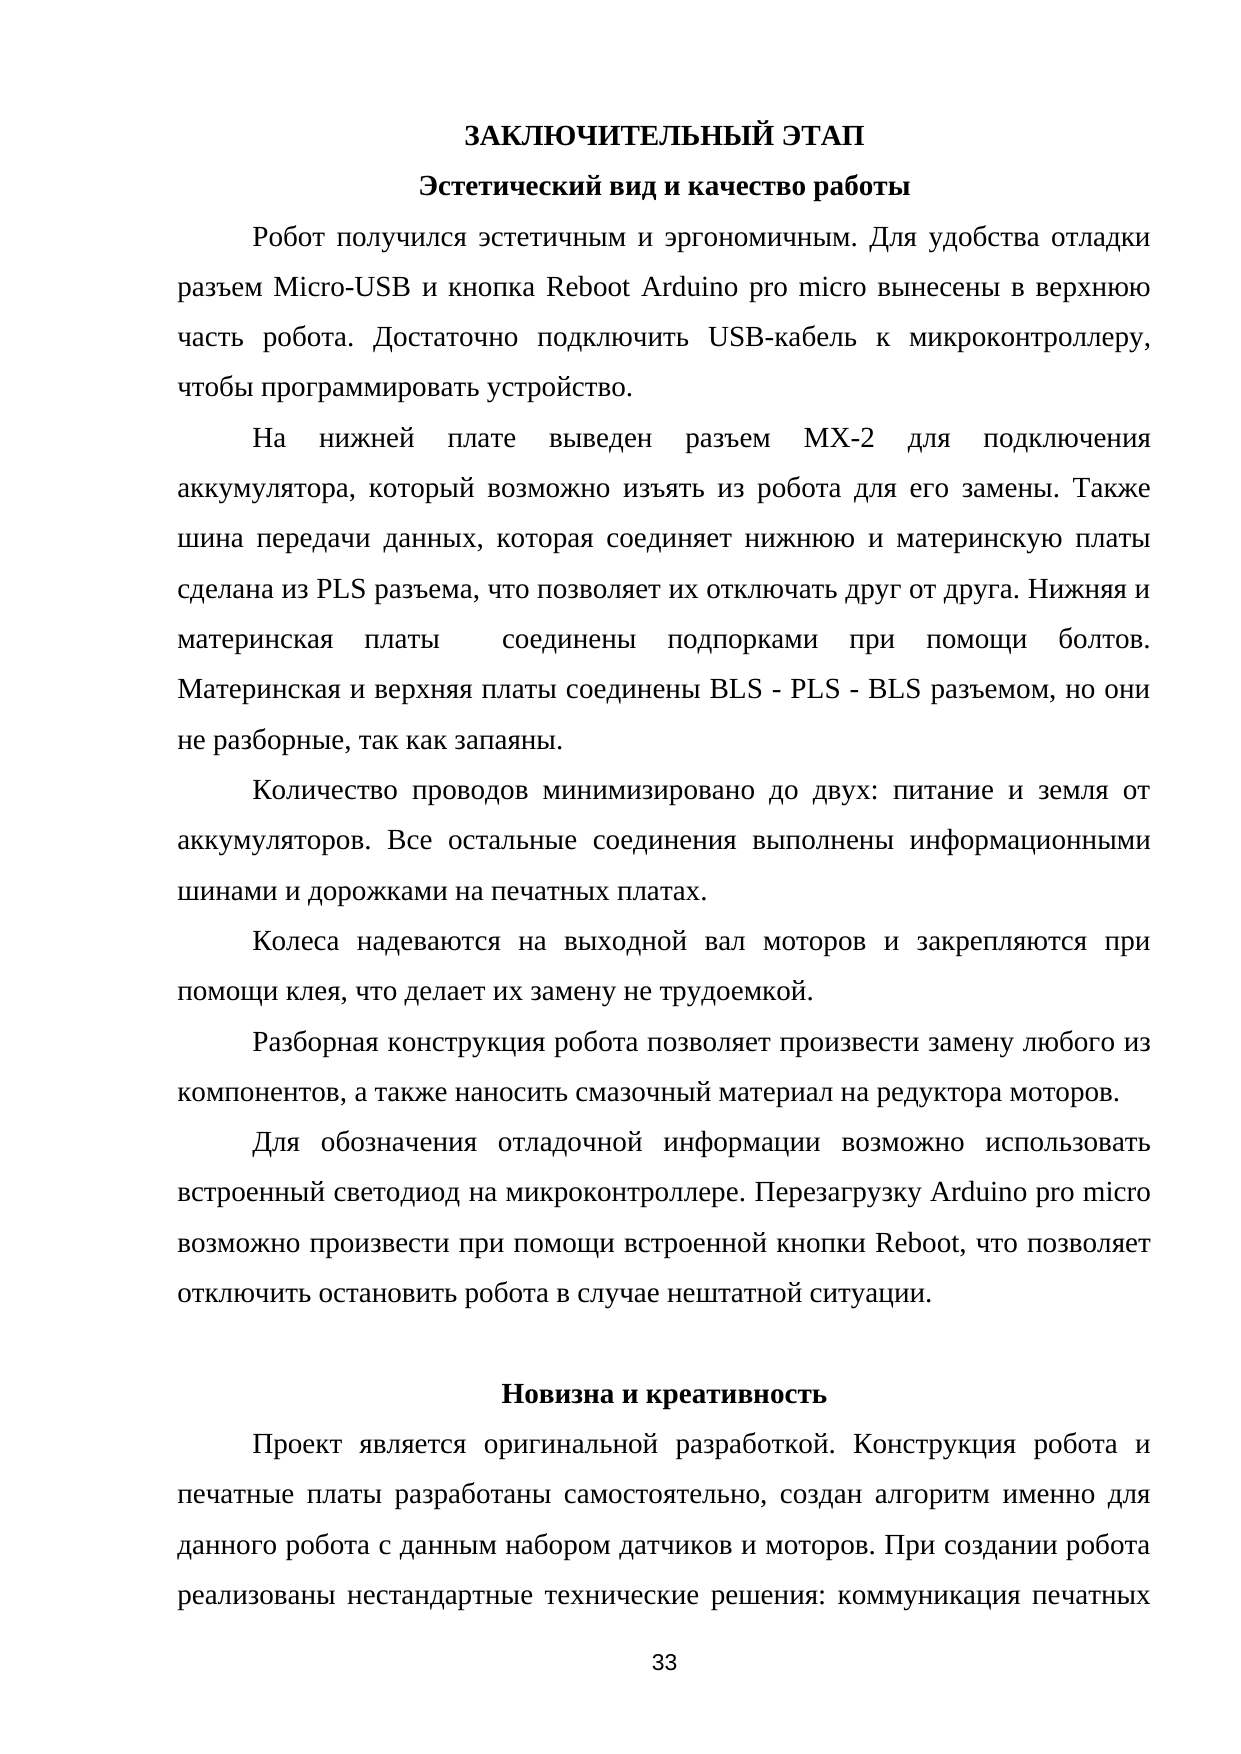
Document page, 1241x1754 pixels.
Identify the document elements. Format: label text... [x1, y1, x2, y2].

text Робот получился эстетичным и эргономичным. Для удобства отладки разъем Micro-USB и кнопка Reboot Arduino pro micro вынесены в верхнюю часть робота. Достаточно подключить USB-кабель к микроконтроллеру, чтобы программировать устройство. [177, 219, 1152, 403]
subtitle ЗАКЛЮЧИТЕЛЬНЫЙ ЭТАП [177, 118, 1152, 152]
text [177, 1426, 1152, 1611]
text На нижней плате выведен разъем MX-2 для подключения аккумулятора, который возможно изъять из робота для его замены. Также шина передачи данных, которая соединяет нижнюю и материнскую платы сделана из PLS разъема, что позволяет их отключать друг от друга. Нижняя и материнская платы соединены подпорками при помощи болтов. Материнская и верхняя платы соединены BLS - PLS - BLS разъемом, но они не разборные, так как запаяны. [177, 420, 1152, 755]
text Новизна и креативность [177, 1376, 1152, 1409]
text Количество проводов минимизировано до двух: питание и земля от аккумуляторов. Все остальные соединения выполнены информационными шинами и дорожками на печатных платах. [177, 772, 1152, 906]
text Для обозначения отладочной информации возможно использовать встроенный светодиод на микроконтроллере. Перезагрузку Arduino pro micro возможно произвести при помощи встроенной кнопки Reboot, что позволяет отключить остановить робота в случае нештатной ситуации. [177, 1124, 1152, 1309]
text Эстетический вид и качество работы [177, 168, 1152, 202]
text Разборная конструкция робота позволяет произвести замену любого из компонентов, а также наносить смазочный материал на редуктора моторов. [177, 1024, 1152, 1107]
text Колеса надеваются на выходной вал моторов и закрепляются при помощи клея, что делает их замену не трудоемкой. [177, 923, 1152, 1007]
